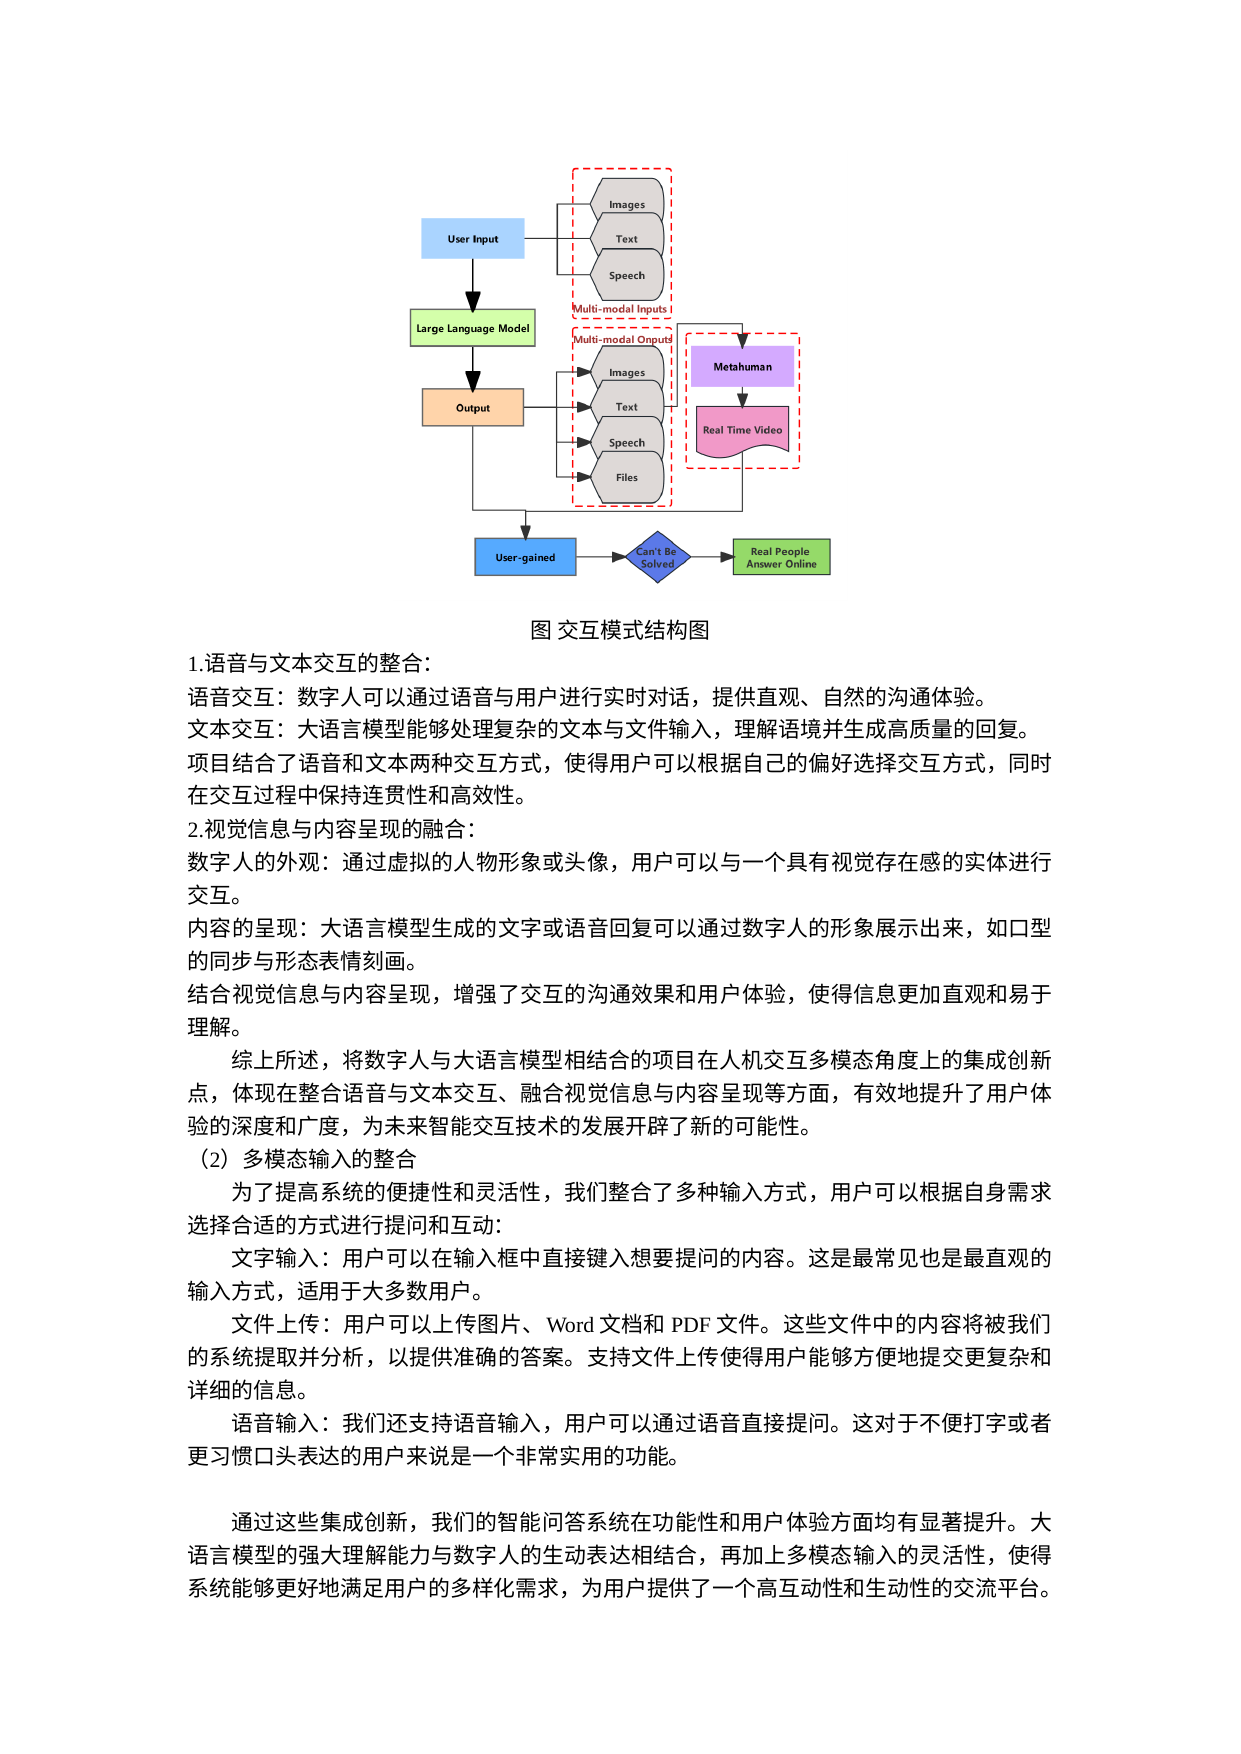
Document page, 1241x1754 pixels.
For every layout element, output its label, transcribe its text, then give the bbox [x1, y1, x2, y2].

text 语音输入：我们还支持语音输入，用户可以通过语音直接提问。这对于不便打字或者更习惯口头表达的用户来说是一个非常实用的功能。 [187, 1405, 1053, 1471]
text 项目结合了语音和文本两种交互方式，使得用户可以根据自己的偏好选择交互方式，同时在交互过程中保持连贯性和高效性。 [187, 745, 1053, 811]
text 文件上传：用户可以上传图片、Word文档和PDF文件。这些文件中的内容将被我们的系统提取并分析，以提供准确的答案。支持文件上传使得用户能够方便地提交更复杂和详细的信息。 [187, 1306, 1053, 1405]
text 语音交互：数字人可以通过语音与用户进行实时对话，提供直观、自然的沟通体验。 [187, 679, 1053, 712]
text 1.语音与文本交互的整合： [187, 646, 1053, 679]
text 综上所述，将数字人与大语言模型相结合的项目在人机交互多模态角度上的集成创新点，体现在整合语音与文本交互、融合视觉信息与内容呈现等方面，有效地提升了用户体验的深度和广度，为未来智能交互技术的发展开辟了新的可能性。 [187, 1042, 1053, 1141]
picture [392, 150, 848, 601]
text 为了提高系统的便捷性和灵活性，我们整合了多种输入方式，用户可以根据自身需求选择合适的方式进行提问和互动： [187, 1174, 1053, 1240]
text 通过这些集成创新，我们的智能问答系统在功能性和用户体验方面均有显著提升。大语言模型的强大理解能力与数字人的生动表达相结合，再加上多模态输入的灵活性，使得系统能够更好地满足用户的多样化需求，为用户提供了一个高互动性和生动性的交流平台。 [187, 1504, 1053, 1603]
text 文字输入：用户可以在输入框中直接键入想要提问的内容。这是最常见也是最直观的输入方式，适用于大多数用户。 [187, 1240, 1053, 1306]
text 图 交互模式结构图 [187, 613, 1053, 646]
text 数字人的外观：通过虚拟的人物形象或头像，用户可以与一个具有视觉存在感的实体进行交互。 [187, 844, 1053, 910]
text 结合视觉信息与内容呈现，增强了交互的沟通效果和用户体验，使得信息更加直观和易于理解。 [187, 976, 1053, 1042]
text 内容的呈现：大语言模型生成的文字或语音回复可以通过数字人的形象展示出来，如口型的同步与形态表情刻画。 [187, 910, 1053, 976]
text 文本交互：大语言模型能够处理复杂的文本与文件输入，理解语境并生成高质量的回复。 [187, 712, 1053, 745]
text 2.视觉信息与内容呈现的融合： [187, 811, 1053, 844]
text （2）多模态输入的整合 [187, 1141, 1053, 1174]
